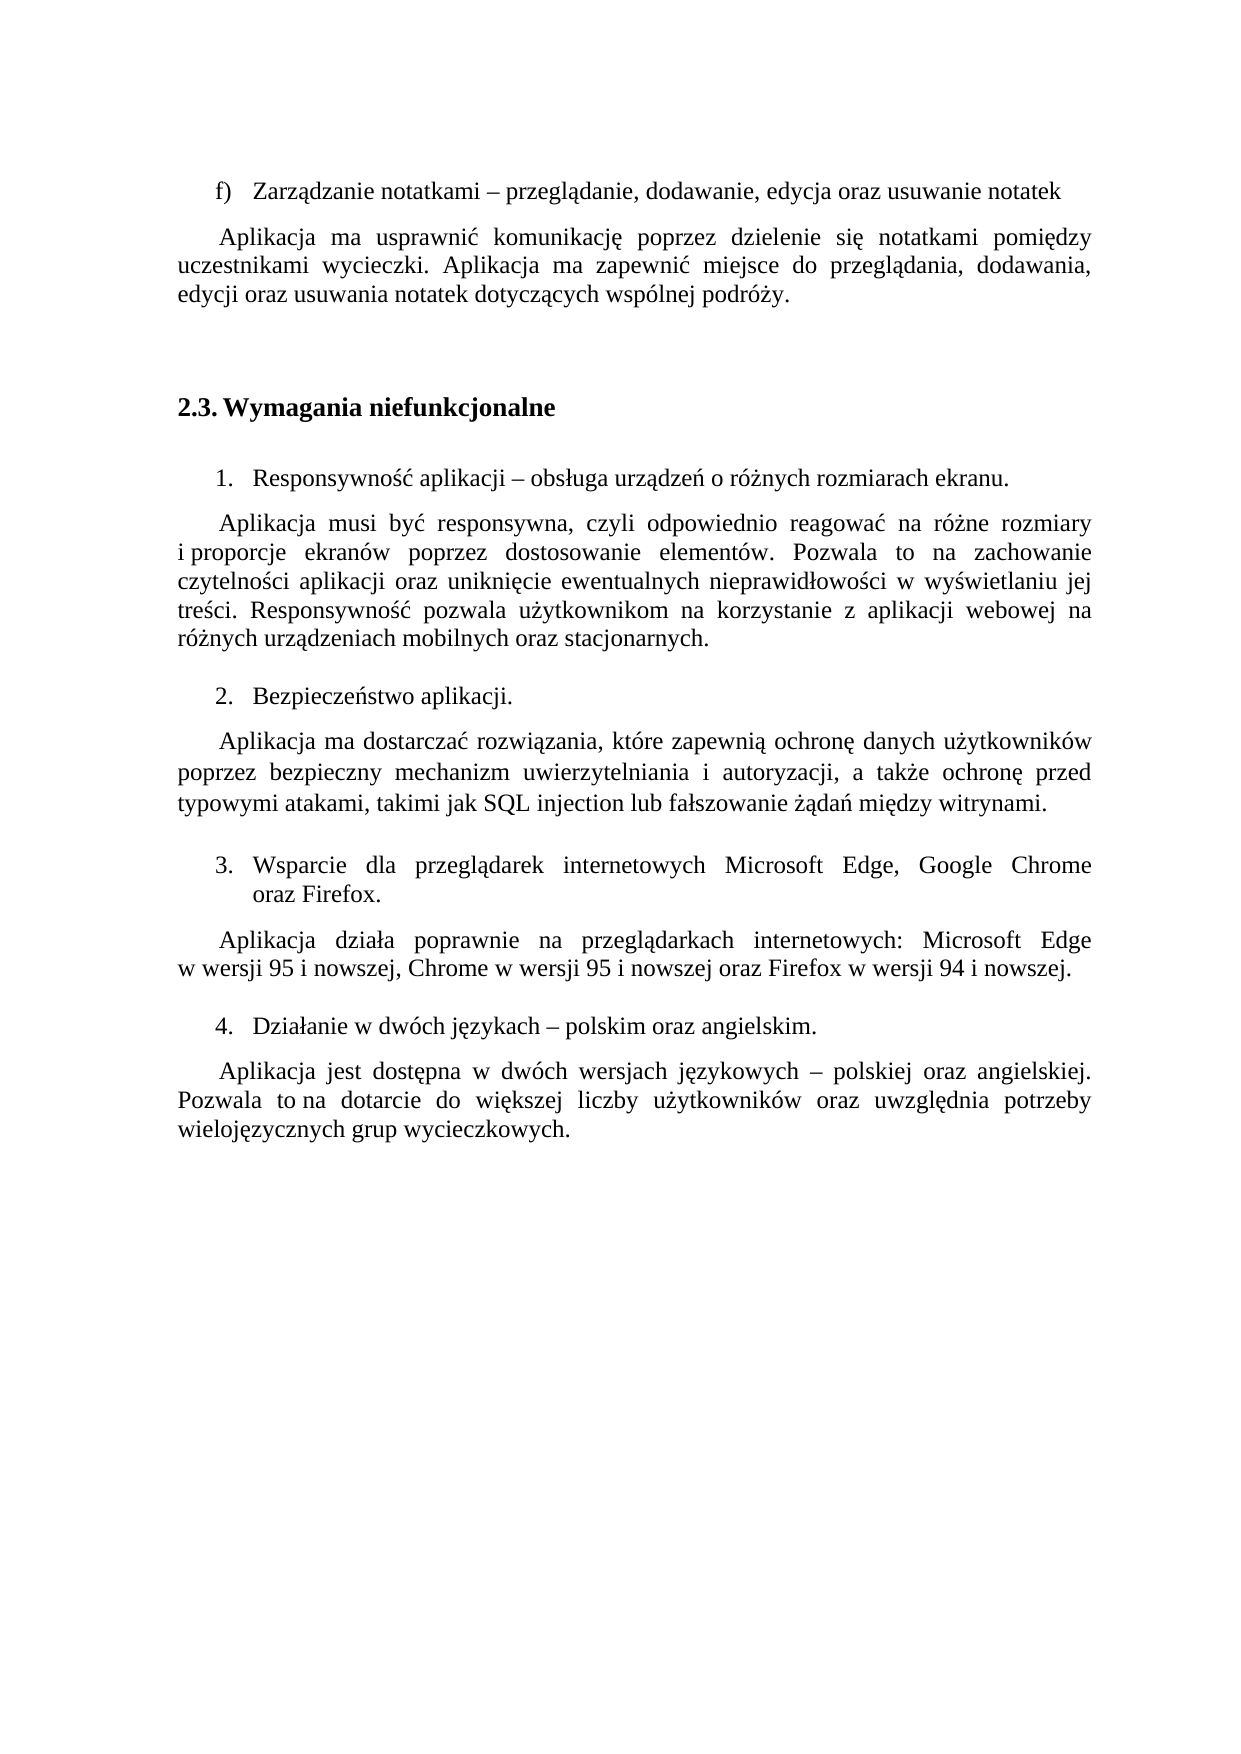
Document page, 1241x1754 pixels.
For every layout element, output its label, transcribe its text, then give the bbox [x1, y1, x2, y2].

text Aplikacja ma dostarczać rozwiązania, które zapewnią ochronę danych użytkowników poprzez bezpieczny mechanizm uwierzytelniania i autoryzacji, a także ochronę przed typowymi atakami, takimi jak SQL injection lub fałszowanie żądań między witrynami. [177, 726, 1092, 817]
text Aplikacja musi być responsywna, czyli odpowiednio reagować na różne rozmiary i proporcje ekranów poprzez dostosowanie elementów. Pozwala to na zachowanie czytelności aplikacji oraz uniknięcie ewentualnych nieprawidłowości w wyświetlaniu jej treści. Responsywność pozwala użytkownikom na korzystanie z aplikacji webowej na różnych urządzeniach mobilnych oraz stacjonarnych. [177, 508, 1092, 652]
text Aplikacja ma usprawnić komunikację poprzez dzielenie się notatkami pomiędzy uczestnikami wycieczki. Aplikacja ma zapewnić miejsce do przeglądania, dodawania, edycji oraz usuwania notatek dotyczących wspólnej podróży. [177, 222, 1092, 308]
subtitle Wymagania niefunkcjonalne [177, 391, 1092, 422]
list Responsywność aplikacji – obsługa urządzeń o różnych rozmiarach ekranu. [215, 463, 1092, 492]
text Aplikacja działa poprawnie na przeglądarkach internetowych: Microsoft Edge w wersji 95 i nowszej, Chrome w wersji 95 i nowszej oraz Firefox w wersji 94 i nowszej. [177, 925, 1092, 982]
list Wsparcie dla przeglądarek internetowych Microsoft Edge, Google Chrome oraz Firefox. [215, 851, 1092, 908]
list Zarządzanie notatkami – przeglądanie, dodawanie, edycja oraz usuwanie notatek [215, 176, 1092, 205]
list Bezpieczeństwo aplikacji. [215, 681, 1092, 710]
text Aplikacja jest dostępna w dwóch wersjach językowych – polskiej oraz angielskiej. Pozwala to na dotarcie do większej liczby użytkowników oraz uwzględnia potrzeby wielojęzycznych grup wycieczkowych. [177, 1056, 1092, 1143]
list Działanie w dwóch językach – polskim oraz angielskim. [215, 1011, 1092, 1040]
